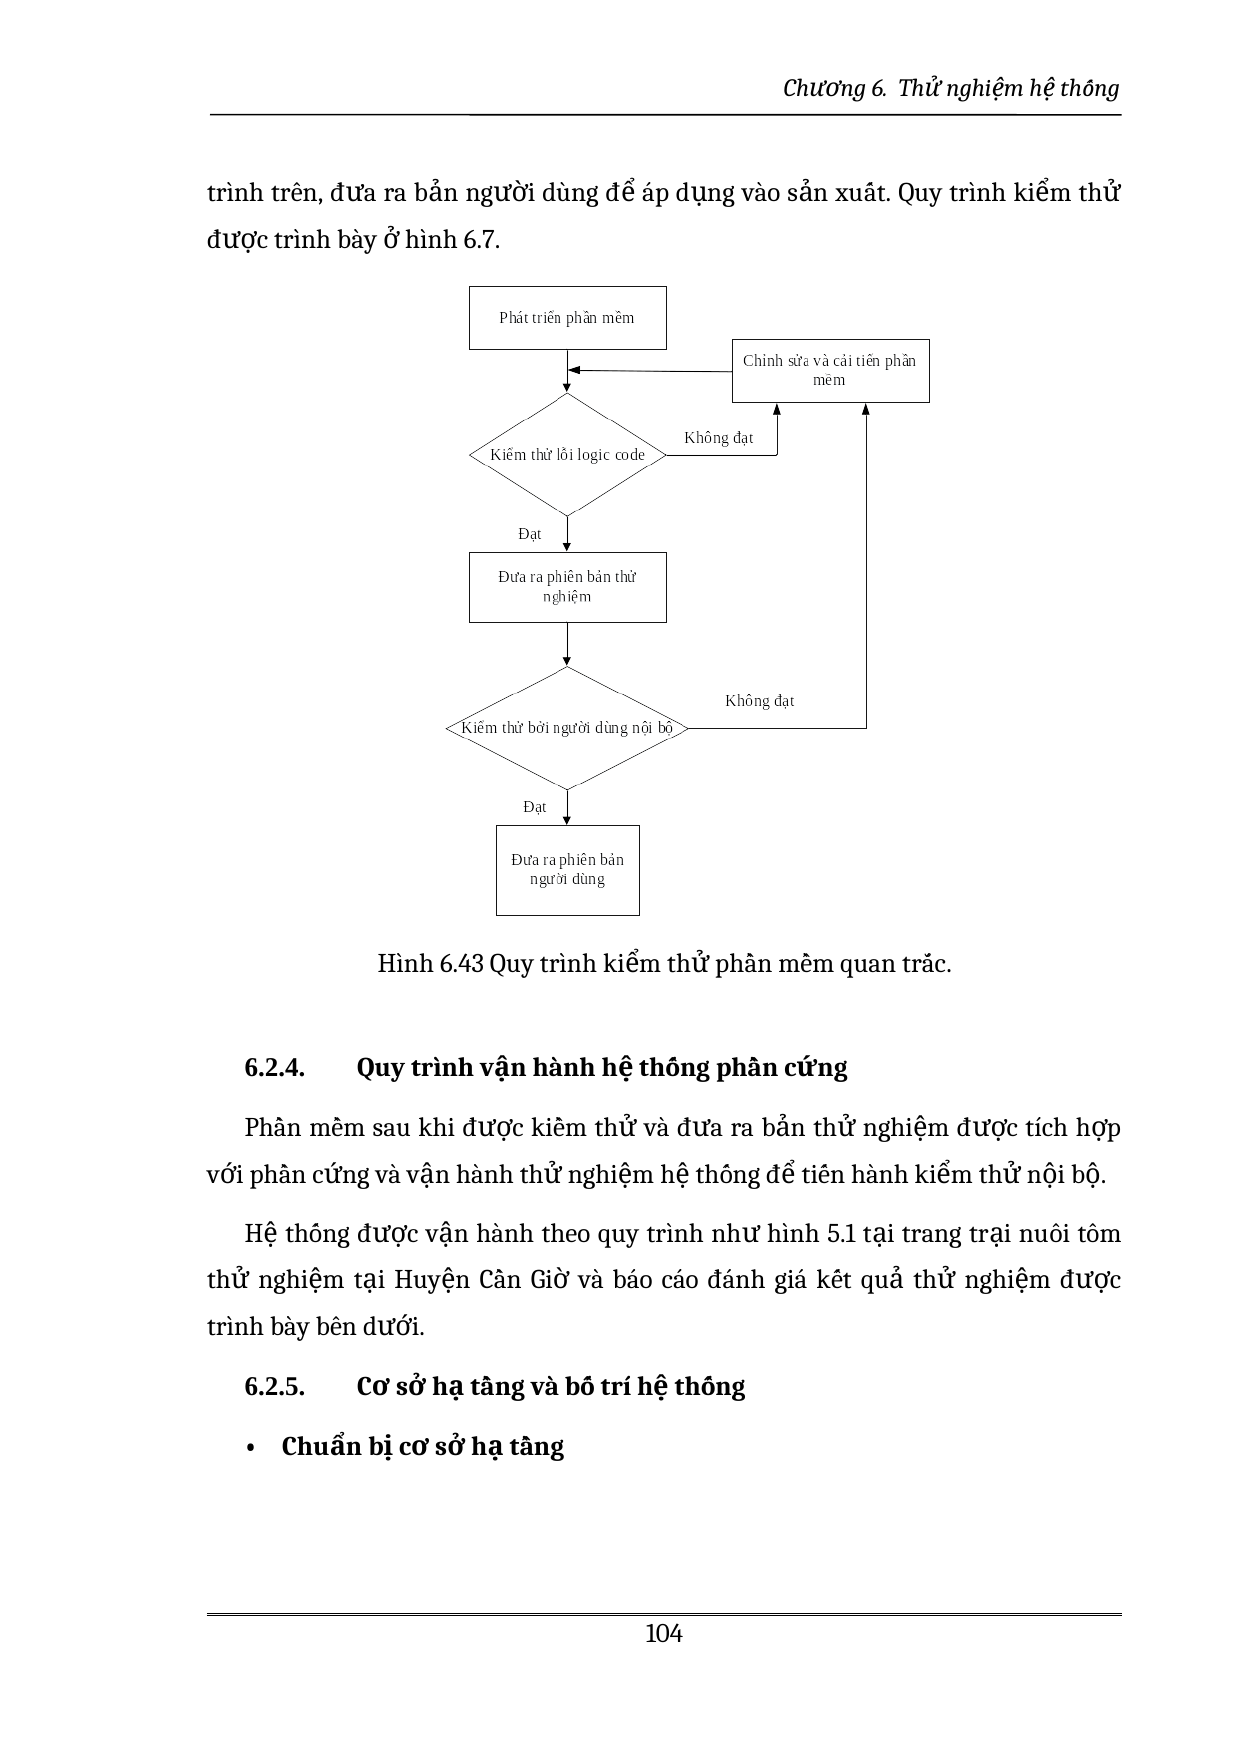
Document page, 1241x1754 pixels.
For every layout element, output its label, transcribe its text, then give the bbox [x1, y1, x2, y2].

text Hệ thống được vận hành theo quy trình như hình 5.1 tại trang trại nuôi tôm thử nghiệm tại Huyện Cần Giờ và báo cáo đánh giá kết quả thử nghiệm được trình bày bên dưới. [207, 1218, 1122, 1342]
subtitle Quy trình vận hành hệ thống phần cứng [244, 1051, 1122, 1083]
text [207, 177, 1122, 255]
text Phần mềm sau khi được kiềm thử và đưa ra bản thử nghiệm được tích hợp với phần cứng và vận hành thử nghiệm hệ thống để tiến hành kiểm thử nội bộ. [207, 1112, 1122, 1190]
text • Chuẩn bị cơ sở hạ tầng [207, 1431, 1122, 1462]
subtitle Cơ sở hạ tầng và bố trí hệ thống [244, 1370, 1122, 1402]
